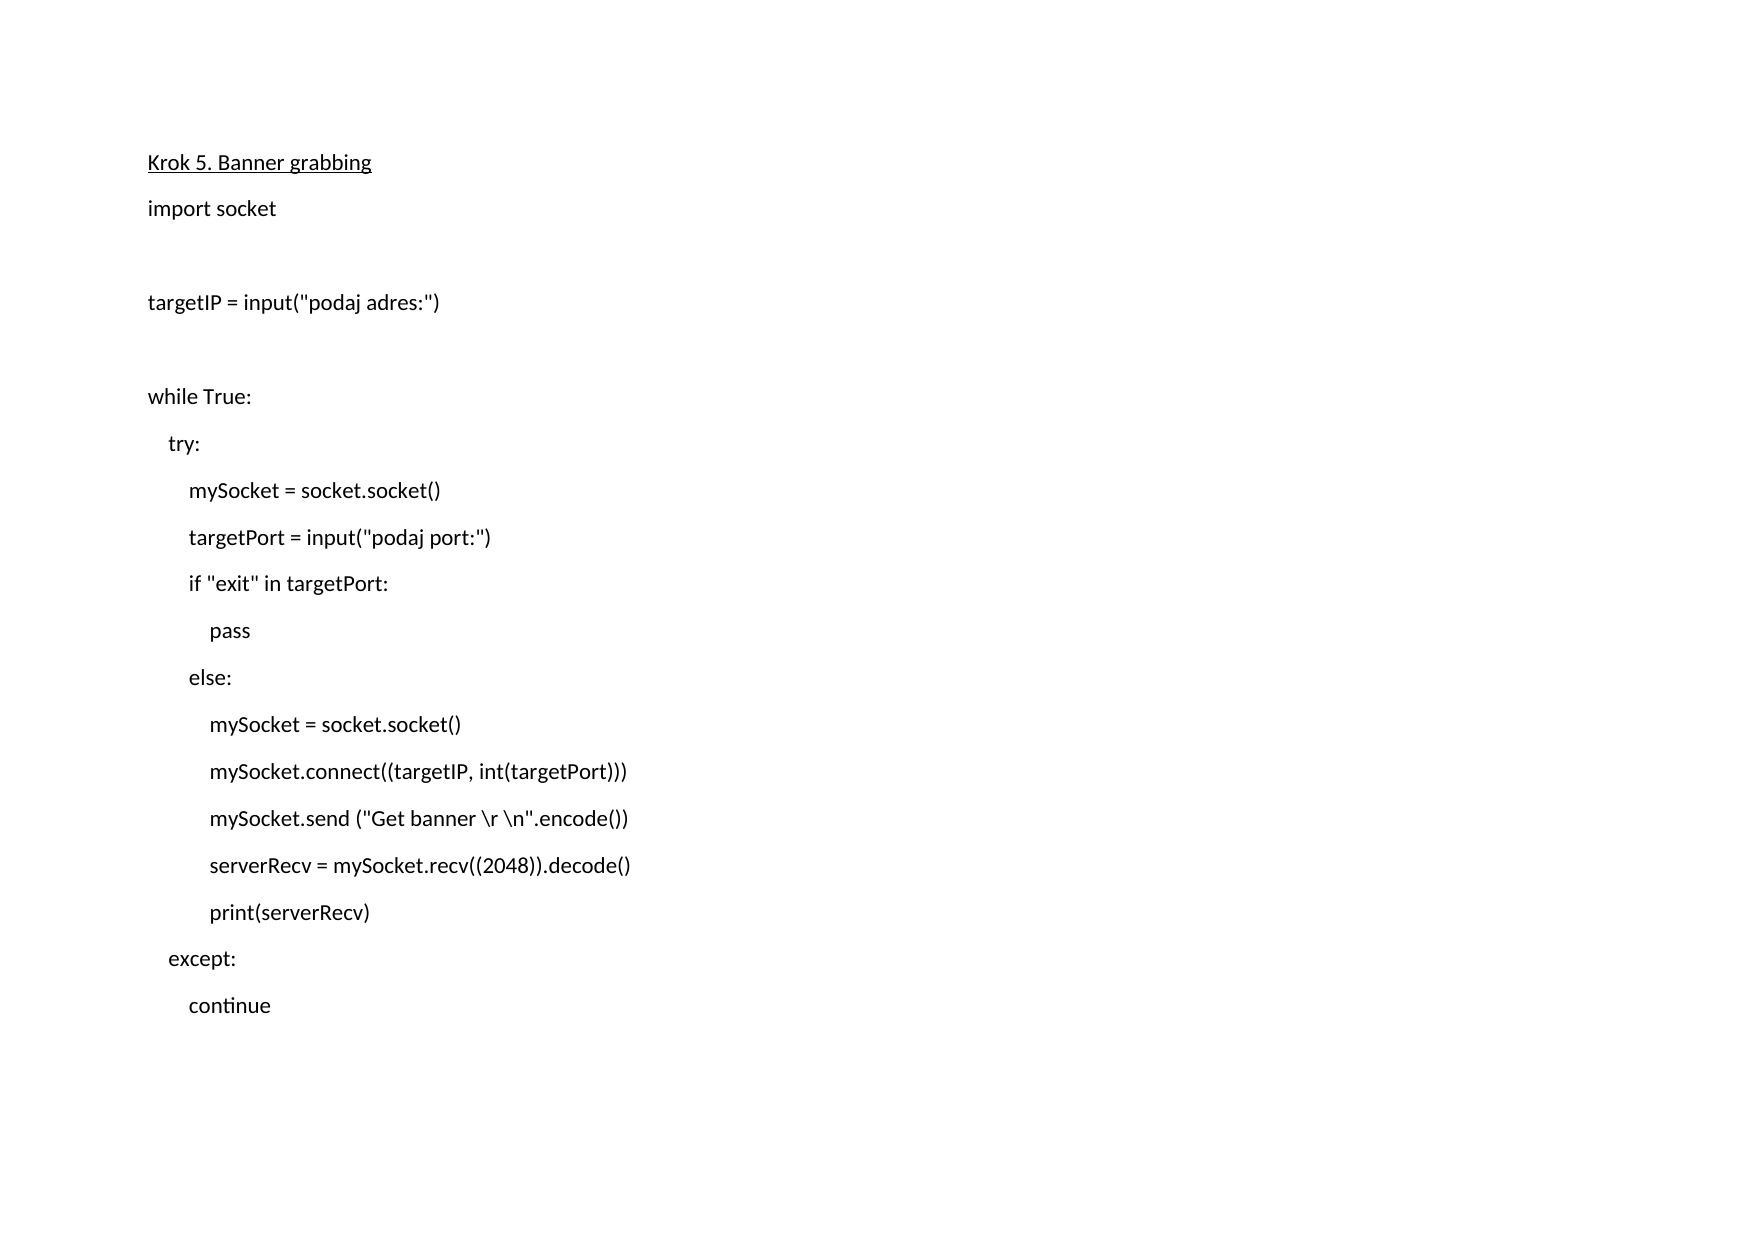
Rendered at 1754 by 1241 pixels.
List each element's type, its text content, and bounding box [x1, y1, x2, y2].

text mySocket.send ("Get banner \r \n".encode()) [148, 804, 1606, 832]
text continue [148, 991, 1606, 1019]
text import socket [148, 194, 1606, 222]
text if "exit" in targetPort: [148, 569, 1606, 597]
text except: [148, 944, 1606, 972]
text else: [148, 663, 1606, 691]
text targetPort = input("podaj port:") [148, 523, 1606, 551]
text try: [148, 429, 1606, 457]
text mySocket.connect((targetIP, int(targetPort))) [148, 757, 1606, 785]
text Krok 5. Banner grabbing [148, 148, 1606, 176]
text serverRecv = mySocket.recv((2048)).decode() [148, 851, 1606, 879]
text print(serverRecv) [148, 898, 1606, 926]
text mySocket = socket.socket() [148, 476, 1606, 504]
text pass [148, 616, 1606, 644]
text mySocket = socket.socket() [148, 710, 1606, 738]
text targetIP = input("podaj adres:") [148, 288, 1606, 316]
text while True: [148, 382, 1606, 410]
